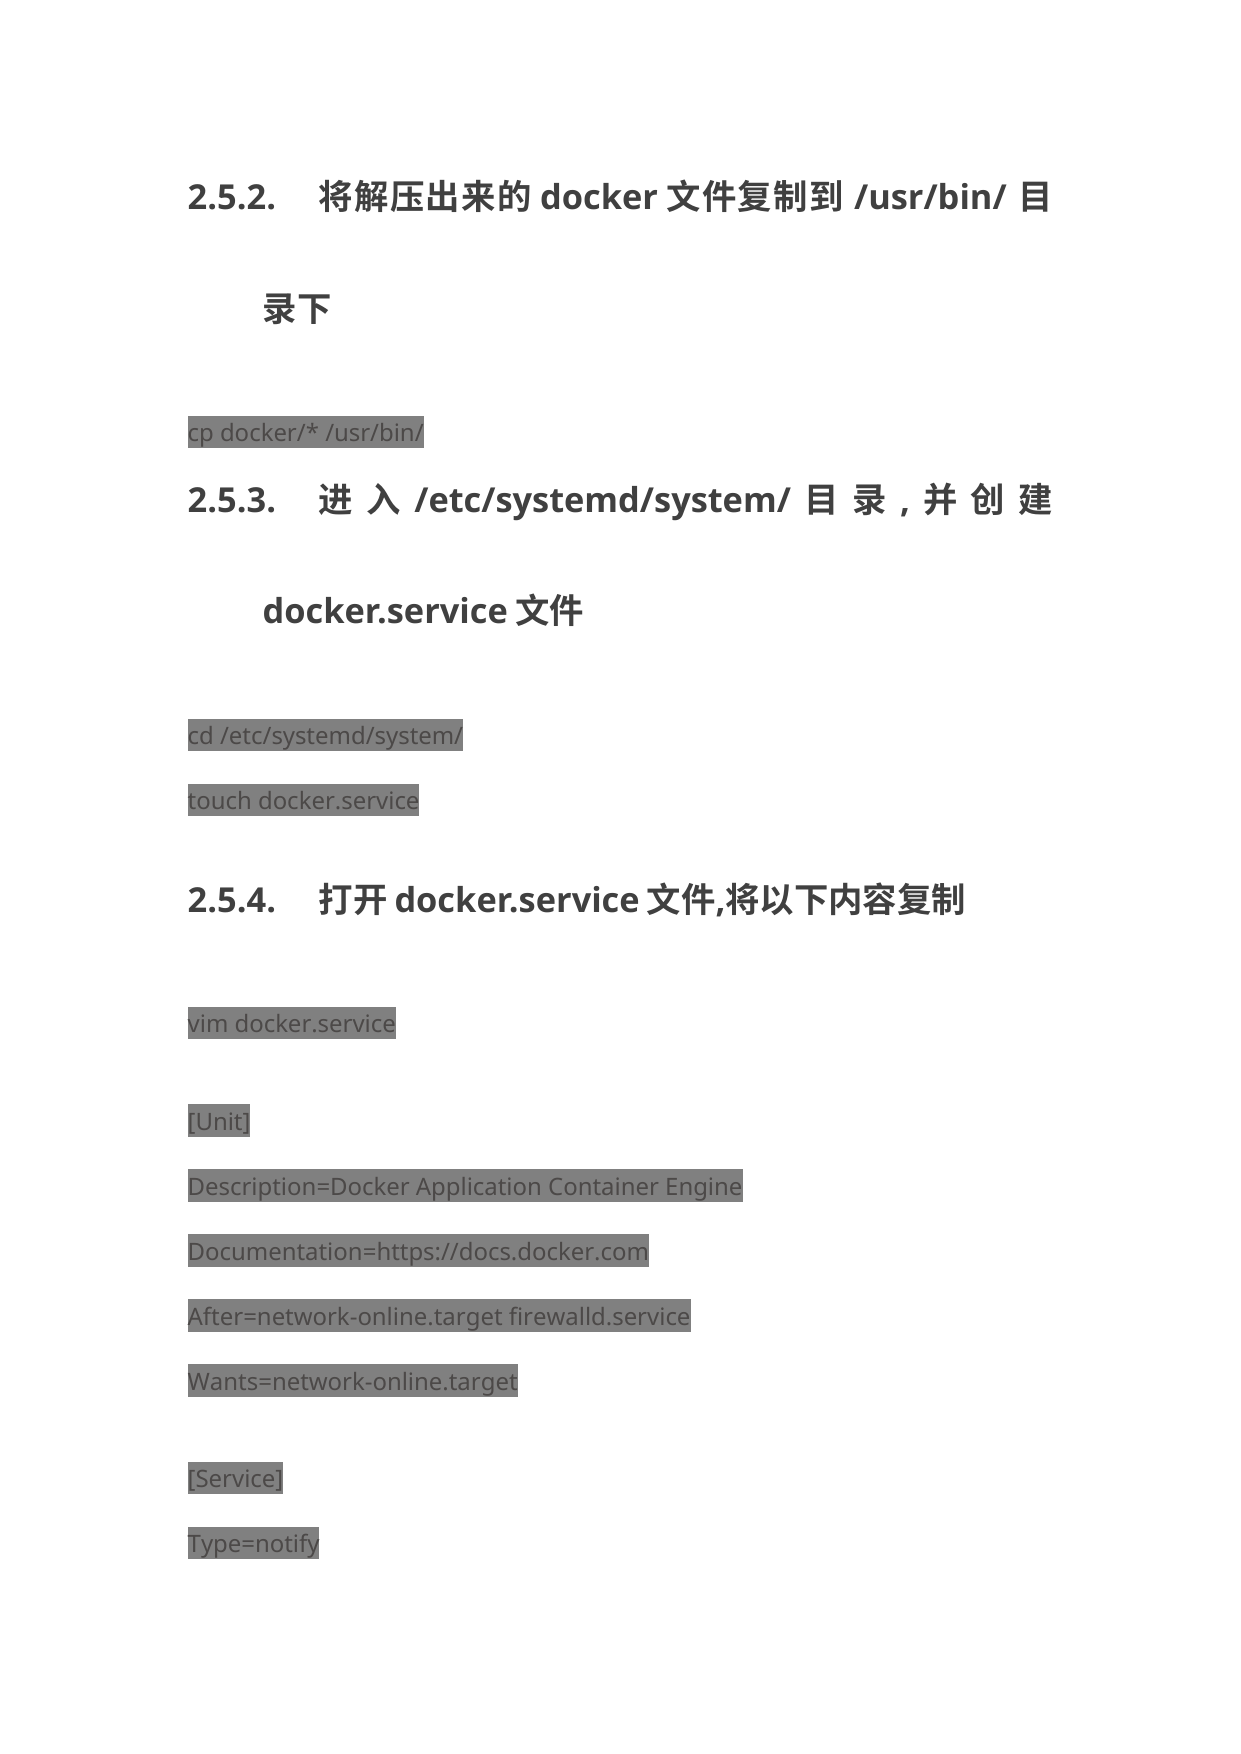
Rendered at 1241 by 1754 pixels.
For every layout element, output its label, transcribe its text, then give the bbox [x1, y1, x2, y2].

text touch docker.service [187, 767, 1053, 832]
text cp docker/* /usr/bin/ [187, 399, 1053, 464]
text cd /etc/systemd/system/ [187, 702, 1053, 767]
subtitle 打开docker.service文件,将以下内容复制 [187, 865, 1053, 930]
text Description=Docker Application Container Engine [187, 1153, 1053, 1218]
text Wants=network-online.target [187, 1348, 1053, 1413]
text Documentation=https://docs.docker.com [187, 1218, 1053, 1283]
text vim docker.service [187, 991, 1053, 1056]
subtitle 将解压出来的docker文件复制到 /usr/bin/ 目录下 [187, 162, 1053, 339]
text Type=notify [187, 1511, 1053, 1576]
text After=network-online.target firewalld.service [187, 1283, 1053, 1348]
subtitle 进入/etc/systemd/system/目录,并创建docker.service文件 [187, 464, 1053, 641]
text [Service] [187, 1446, 1053, 1511]
text [Unit] [187, 1088, 1053, 1153]
